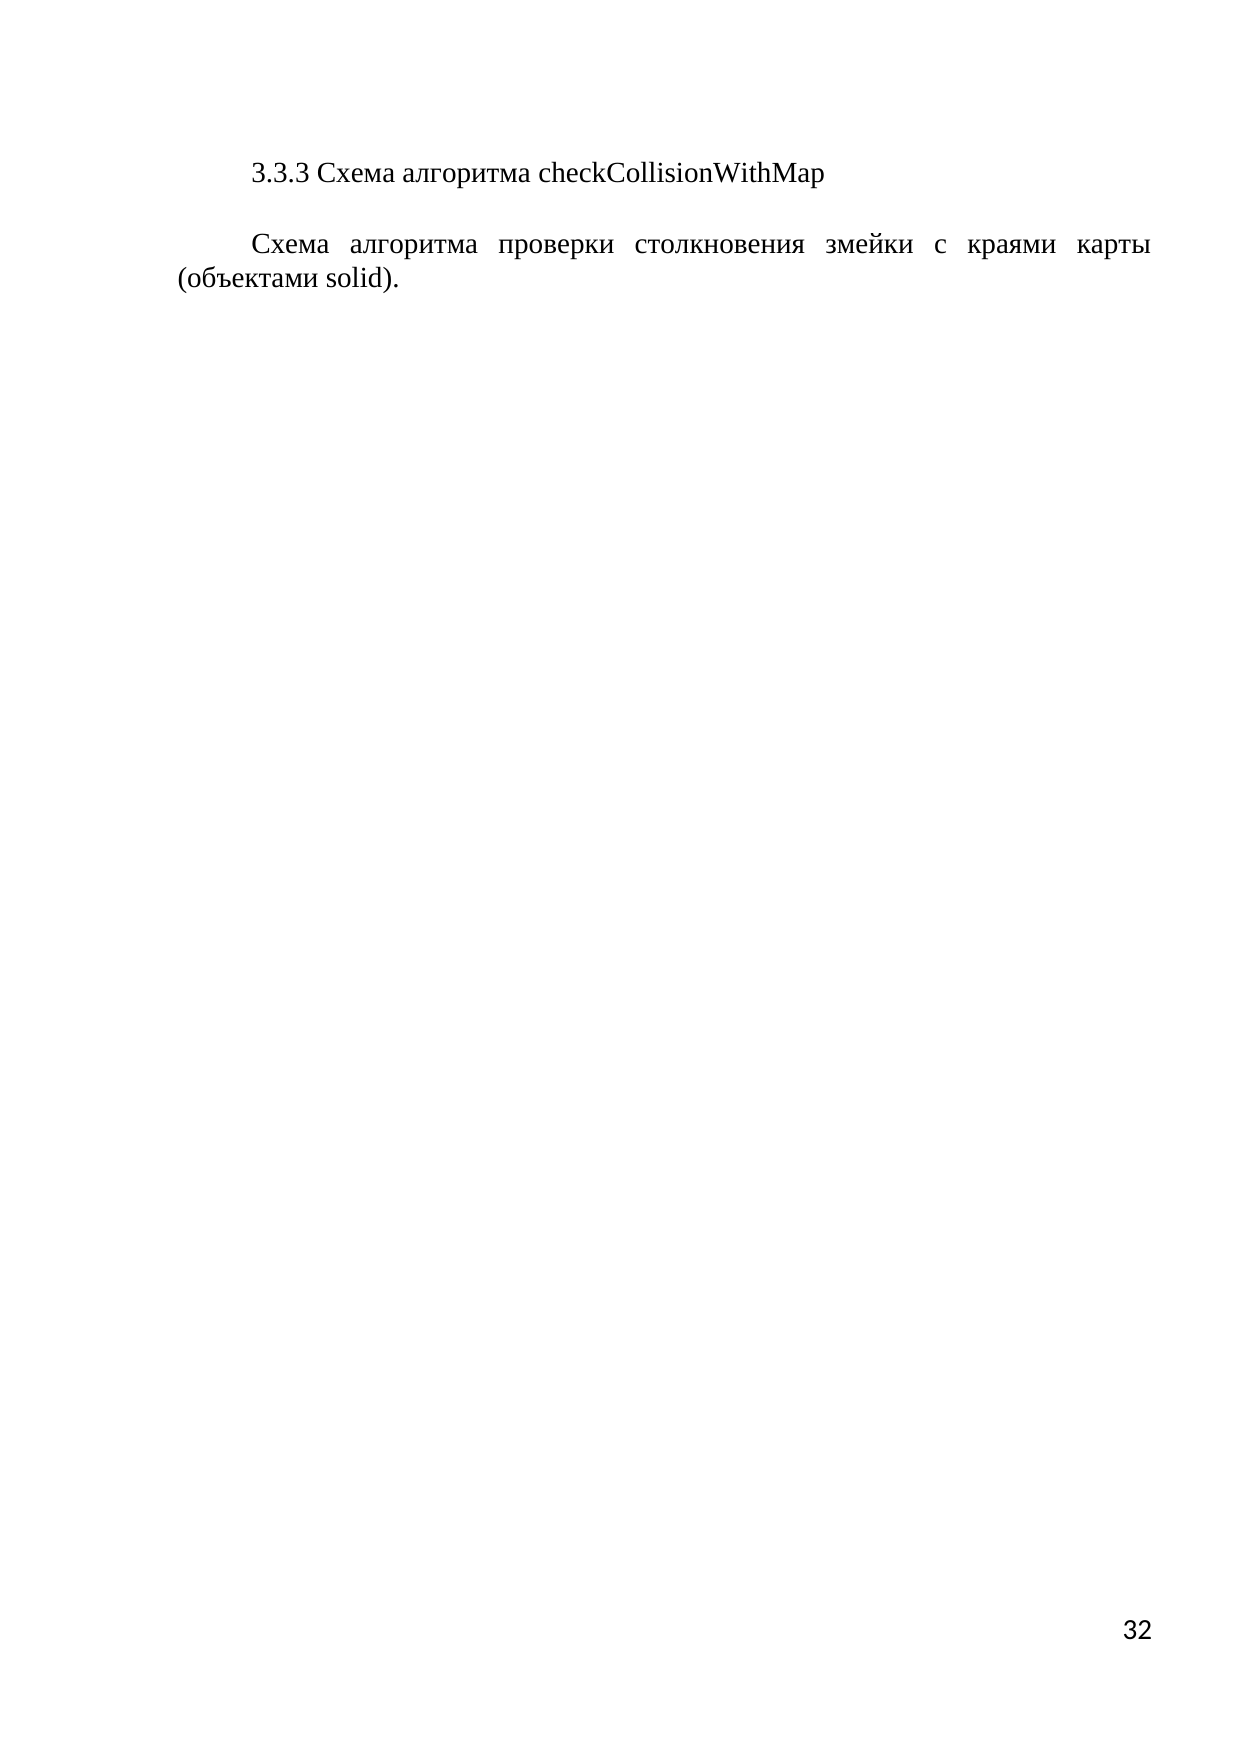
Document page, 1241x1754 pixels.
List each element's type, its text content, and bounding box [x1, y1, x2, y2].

text Схема алгоритма проверки столкновения змейки с краями карты (объектами solid). [177, 227, 1152, 294]
subtitle Схема алгоритма checkCollisionWithMap [251, 156, 1152, 189]
